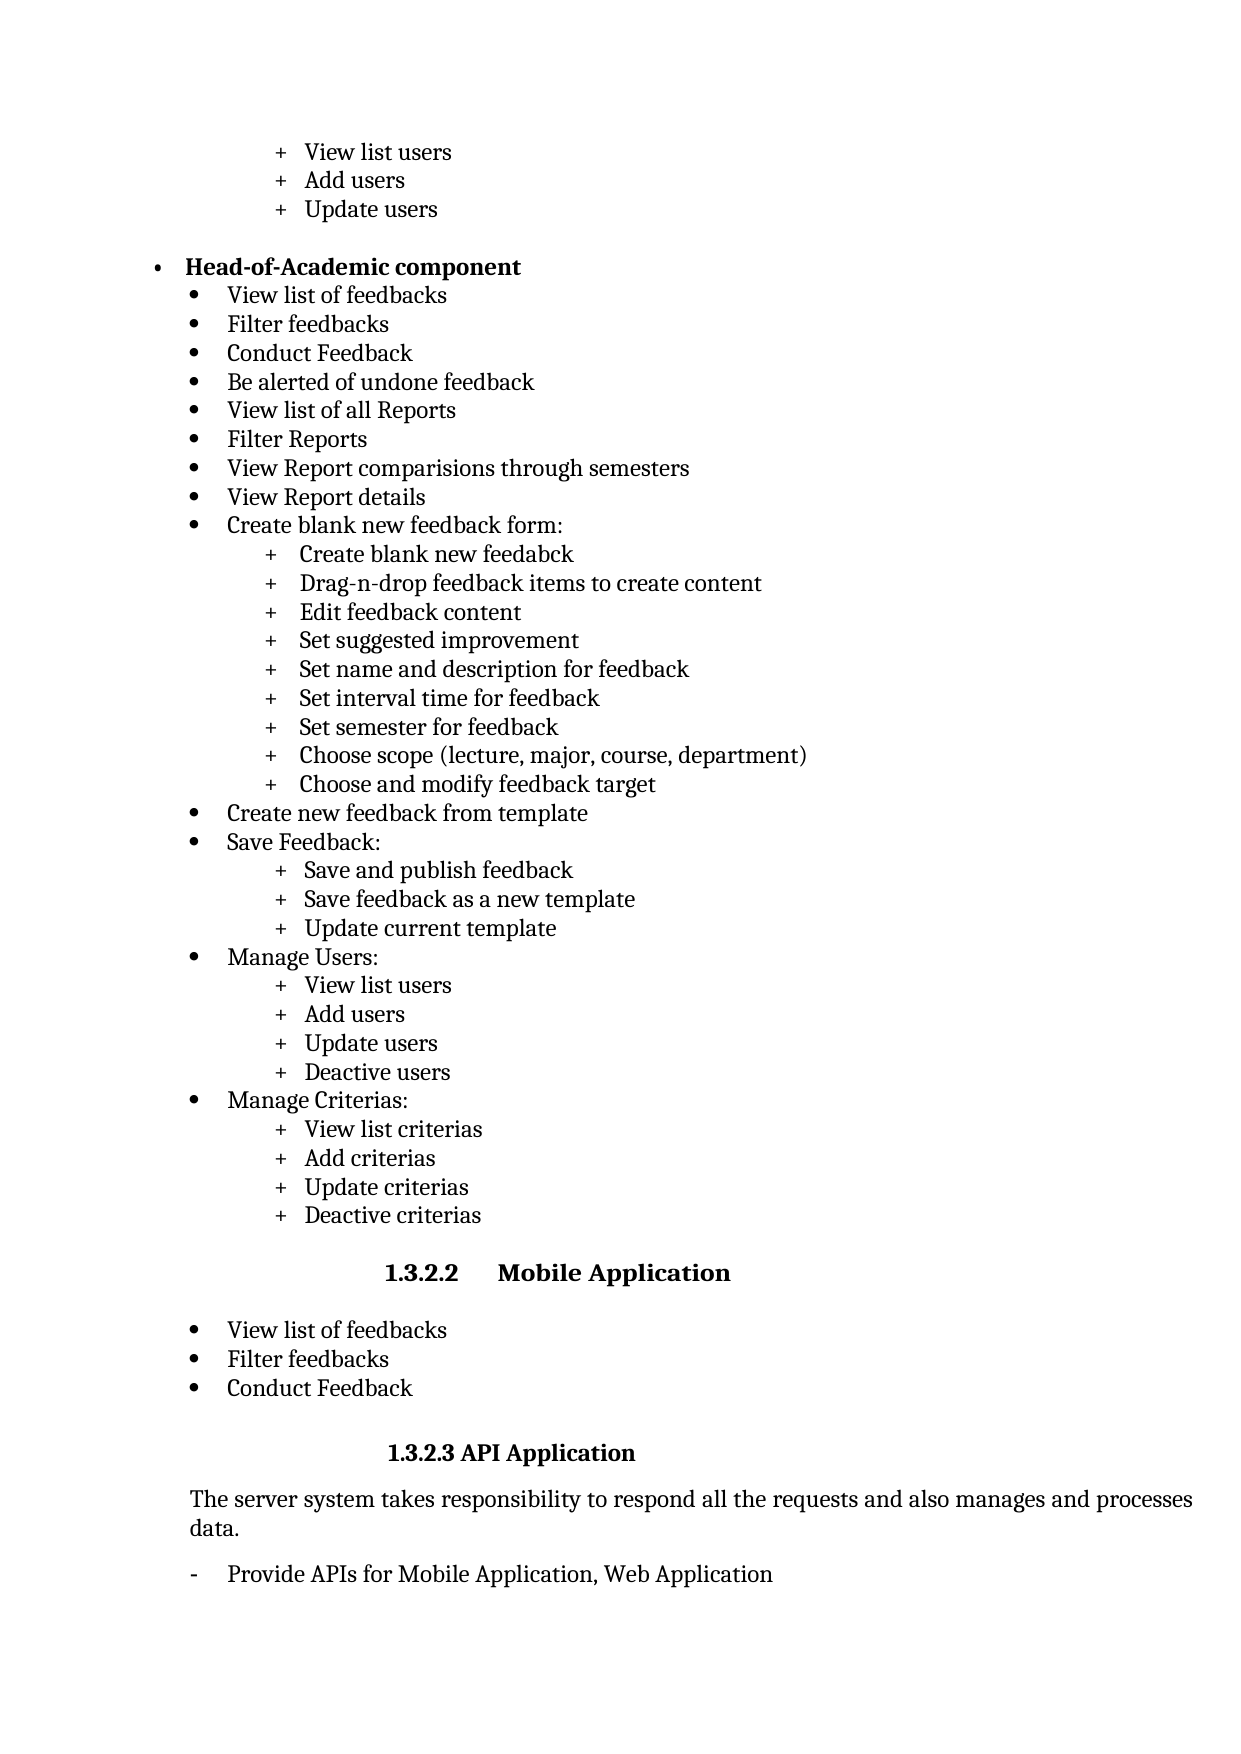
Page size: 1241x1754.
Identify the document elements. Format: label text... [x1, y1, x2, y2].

list + Deactive criterias [274, 1201, 1160, 1230]
list + View list criterias [274, 1115, 1160, 1144]
text + Set suggested improvement [236, 626, 1194, 655]
list View list of feedbacks [189, 1316, 1194, 1345]
list Manage Criterias: [189, 1086, 1160, 1115]
text + Set name and description for feedback [236, 655, 1194, 684]
list Filter feedbacks [189, 310, 1194, 339]
list + Deactive users [274, 1057, 1160, 1086]
text • Head-of-Academic component [152, 252, 1194, 281]
list Save Feedback: [189, 827, 1194, 856]
list + Save feedback as a new template [274, 885, 1194, 914]
text + Set semester for feedback [236, 712, 1194, 741]
text + Create blank new feedabck [236, 540, 1194, 569]
list + Update users [274, 1029, 1160, 1057]
list Filter feedbacks [189, 1345, 1194, 1374]
list View Report details [189, 482, 1194, 511]
text + Choose and modify feedback target [236, 770, 1194, 799]
list + View list users [274, 971, 1160, 1000]
list + Update users [274, 195, 1160, 224]
list + Add criterias [274, 1144, 1160, 1172]
list Conduct Feedback [189, 339, 1160, 367]
list + Update criterias [274, 1172, 1160, 1201]
list Create new feedback from template [189, 799, 1194, 827]
list + View list users [274, 137, 1160, 166]
list View Report comparisions through semesters [189, 454, 1194, 482]
list Provide APIs for Mobile Application, Web Application [189, 1559, 1194, 1588]
subtitle 1.3.2.2 Mobile Application [385, 1259, 1194, 1287]
text + Drag-n-drop feedback items to create content [236, 569, 1194, 597]
text + Choose scope (lecture, major, course, department) [236, 741, 1194, 770]
subtitle 1.3.2.3 API Application [377, 1439, 1194, 1468]
list + Save and publish feedback [274, 856, 1194, 885]
list Manage Users: [189, 942, 1160, 971]
list Be alerted of undone feedback [189, 367, 1194, 396]
text + Set interval time for feedback [236, 684, 1194, 712]
list Create blank new feedback form: [189, 511, 1194, 540]
text + Edit feedback content [236, 597, 1194, 626]
list + Update current template [274, 914, 1194, 942]
list Filter Reports [189, 425, 1194, 454]
list Conduct Feedback [189, 1374, 1160, 1402]
list View list of all Reports [189, 396, 1194, 425]
text The server system takes responsibility to respond all the requests and also manages and processes data. [189, 1485, 1194, 1542]
list + Add users [274, 1000, 1160, 1029]
list View list of feedbacks [189, 281, 1194, 310]
list + Add users [274, 166, 1160, 195]
